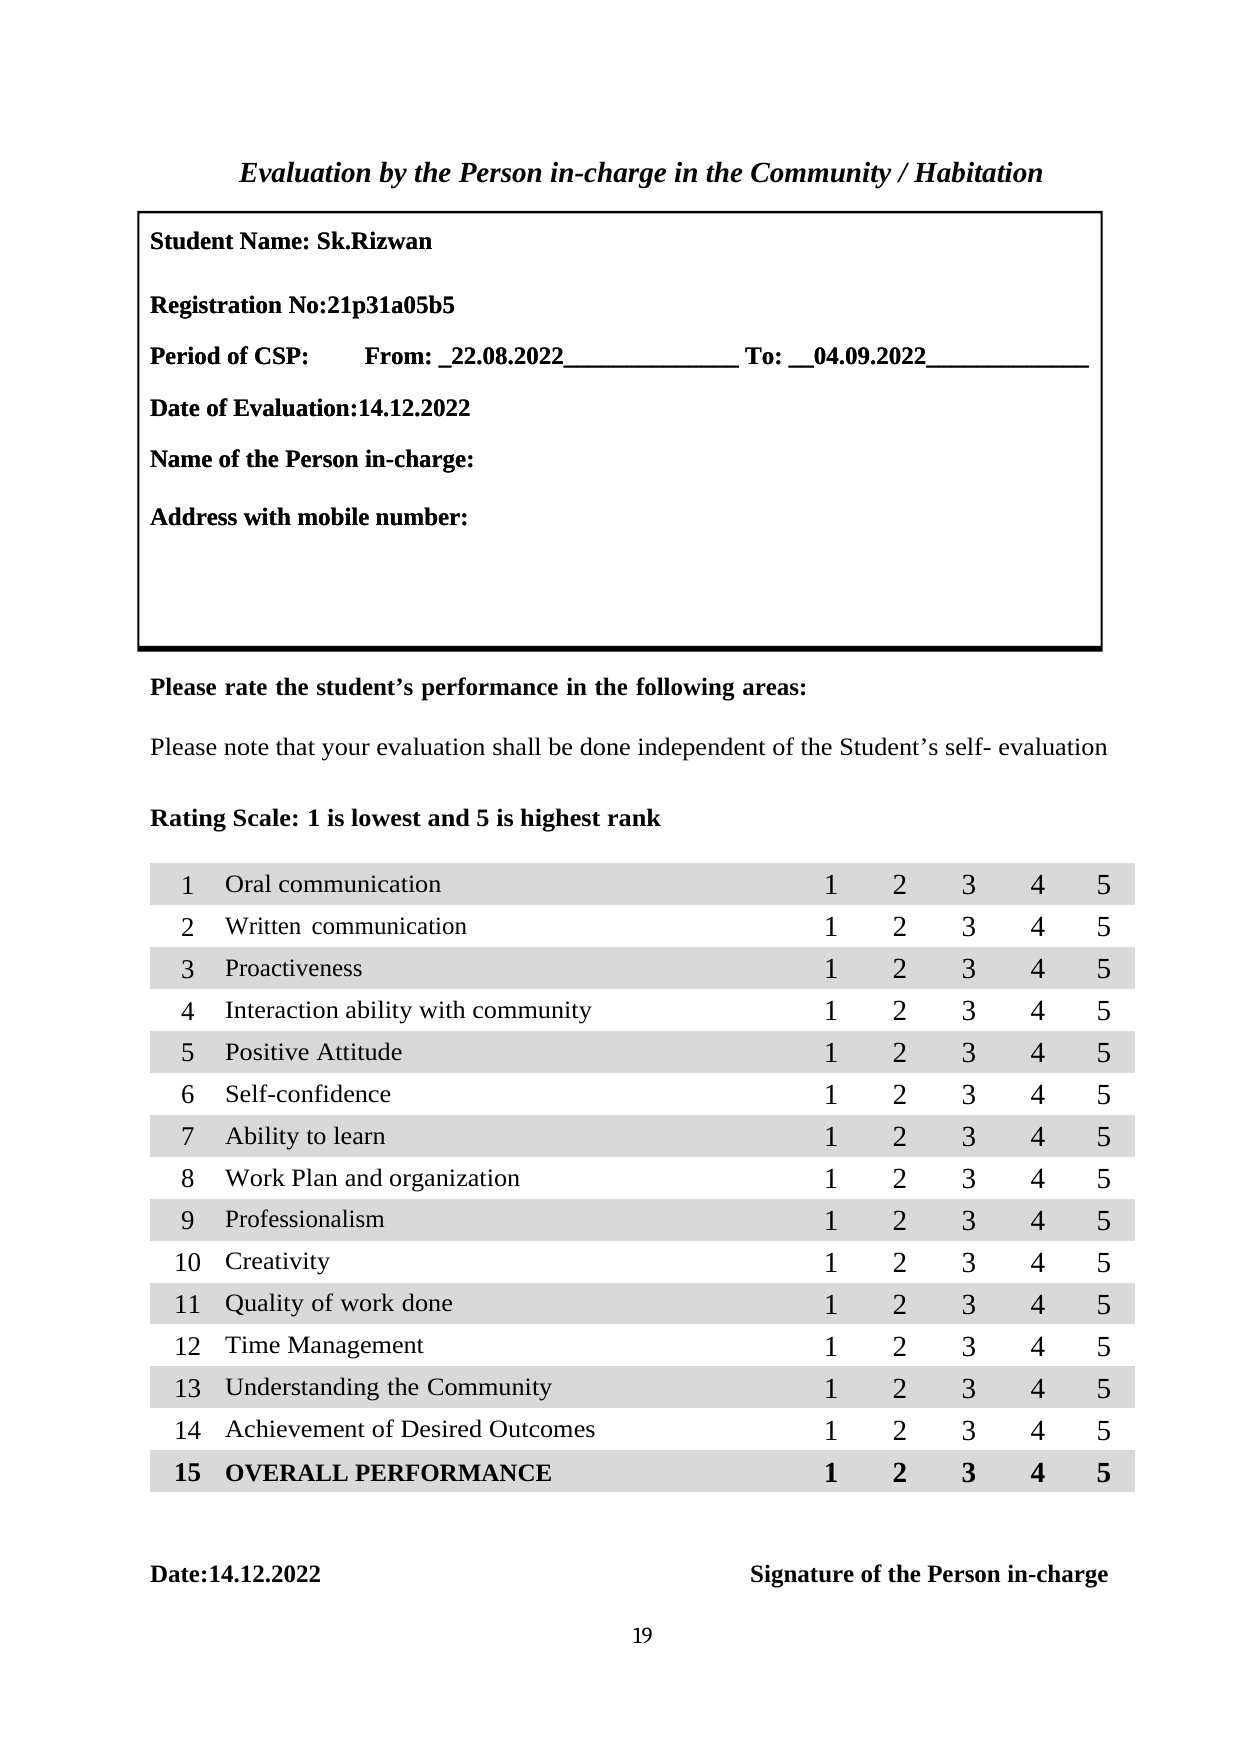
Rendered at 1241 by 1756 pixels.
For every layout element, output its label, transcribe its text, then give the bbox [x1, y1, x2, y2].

table_cell 1 [796, 1408, 865, 1450]
table_cell 5 [1072, 989, 1135, 1031]
table_cell 7 [150, 1115, 225, 1157]
table_cell 3 [934, 1366, 1003, 1408]
table_cell 1 [796, 1324, 865, 1366]
table_cell 3 [934, 1115, 1003, 1157]
table_cell 3 [150, 947, 225, 989]
table_cell 5 [1072, 1199, 1135, 1241]
table_cell 4 [1003, 1031, 1072, 1073]
table_cell 5 [1072, 1115, 1135, 1157]
table_cell 1 [796, 1115, 865, 1157]
table_cell 5 [1072, 1283, 1135, 1324]
text Rating Scale: 1 is lowest and 5 is highest rank [150, 803, 1135, 831]
table_cell 2 [865, 1073, 934, 1115]
table_cell 2 [865, 1157, 934, 1199]
table_cell 4 [1003, 1324, 1072, 1366]
table_header 1 [150, 863, 225, 905]
table_header Oral communication [225, 863, 796, 905]
table_header 5 [1072, 863, 1135, 905]
table_cell 5 [1072, 1031, 1135, 1073]
table_cell 3 [934, 1450, 1003, 1492]
table_cell Written communication [225, 905, 796, 947]
table_cell Positive Attitude [225, 1031, 796, 1073]
table_cell 5 [1072, 947, 1135, 989]
table_cell 8 [150, 1157, 225, 1199]
table_cell 4 [1003, 1115, 1072, 1157]
table_cell 1 [796, 1073, 865, 1115]
table_cell 4 [1003, 989, 1072, 1031]
table_cell 2 [865, 1366, 934, 1408]
table_cell 3 [934, 1408, 1003, 1450]
table_cell 5 [1072, 1366, 1135, 1408]
table_cell 5 [150, 1031, 225, 1073]
table_cell Quality of work done [225, 1283, 796, 1324]
table_cell 1 [796, 1031, 865, 1073]
table_cell 5 [1072, 905, 1135, 947]
table_cell 6 [150, 1073, 225, 1115]
table_cell Time Management [225, 1324, 796, 1366]
table_cell 4 [1003, 1283, 1072, 1324]
table_cell 3 [934, 1283, 1003, 1324]
table_cell 4 [1003, 905, 1072, 947]
table_cell OVERALL PERFORMANCE [225, 1450, 796, 1492]
table_cell 2 [865, 1241, 934, 1283]
table_cell 5 [1072, 1073, 1135, 1115]
table_cell 5 [1072, 1324, 1135, 1366]
table_cell 2 [865, 905, 934, 947]
table_cell 3 [934, 1073, 1003, 1115]
table_cell 3 [934, 1324, 1003, 1366]
table_cell 2 [865, 1115, 934, 1157]
table_cell 2 [865, 989, 934, 1031]
table_cell 5 [1072, 1408, 1135, 1450]
table_cell 1 [796, 905, 865, 947]
table_cell 1 [796, 1283, 865, 1324]
table_cell 2 [865, 1408, 934, 1450]
table_cell 4 [1003, 1199, 1072, 1241]
text Please rate the student’s performance in the following areas: [150, 672, 1135, 700]
table_cell 2 [865, 1283, 934, 1324]
table_cell 4 [1003, 1241, 1072, 1283]
table_cell 5 [1072, 1450, 1135, 1492]
table_cell 13 [150, 1366, 225, 1408]
table_cell 3 [934, 905, 1003, 947]
table_header 4 [1003, 863, 1072, 905]
table_cell 4 [1003, 947, 1072, 989]
table_cell 4 [1003, 1073, 1072, 1115]
table_cell 1 [796, 1366, 865, 1408]
table_cell 2 [150, 905, 225, 947]
table_cell 3 [934, 1031, 1003, 1073]
table_cell Understanding the Community [225, 1366, 796, 1408]
table_cell 2 [865, 1031, 934, 1073]
table_cell 2 [865, 1324, 934, 1366]
table_cell 3 [934, 1157, 1003, 1199]
table_cell 4 [1003, 1366, 1072, 1408]
text Please note that your evaluation shall be done independent of the Student’s self- evaluation [150, 732, 1135, 761]
table_cell 10 [150, 1241, 225, 1283]
table_cell 2 [865, 947, 934, 989]
table_cell Work Plan and organization [225, 1157, 796, 1199]
subtitle Evaluation by the Person in-charge in the Community / Habitation [150, 155, 1135, 188]
table_cell Creativity [225, 1241, 796, 1283]
table_cell 3 [934, 1241, 1003, 1283]
table_cell 3 [934, 947, 1003, 989]
table_cell 12 [150, 1324, 225, 1366]
table_cell 2 [865, 1199, 934, 1241]
table_cell Interaction ability with community [225, 989, 796, 1031]
table_cell 9 [150, 1199, 225, 1241]
table_cell Professionalism [225, 1199, 796, 1241]
table_cell Proactiveness [225, 947, 796, 989]
table_header 1 [796, 863, 865, 905]
table_cell 5 [1072, 1241, 1135, 1283]
table_cell 5 [1072, 1157, 1135, 1199]
table_cell 11 [150, 1283, 225, 1324]
table_cell 1 [796, 1241, 865, 1283]
table_cell 1 [796, 989, 865, 1031]
table_cell Self-confidence [225, 1073, 796, 1115]
table_cell Ability to learn [225, 1115, 796, 1157]
table_cell 2 [865, 1450, 934, 1492]
table_cell 4 [1003, 1408, 1072, 1450]
text Date:14.12.2022 Signature of the Person in-charge [150, 1559, 1135, 1588]
table_cell 1 [796, 947, 865, 989]
table_cell 3 [934, 1199, 1003, 1241]
table_cell 14 [150, 1408, 225, 1450]
table_cell 1 [796, 1199, 865, 1241]
table_cell 3 [934, 989, 1003, 1031]
table_cell 4 [1003, 1157, 1072, 1199]
table_cell 15 [150, 1450, 225, 1492]
table_cell 4 [150, 989, 225, 1031]
table_header 3 [934, 863, 1003, 905]
table_cell 1 [796, 1450, 865, 1492]
table_cell Achievement of Desired Outcomes [225, 1408, 796, 1450]
table_cell 1 [796, 1157, 865, 1199]
table_cell 4 [1003, 1450, 1072, 1492]
table_header 2 [865, 863, 934, 905]
